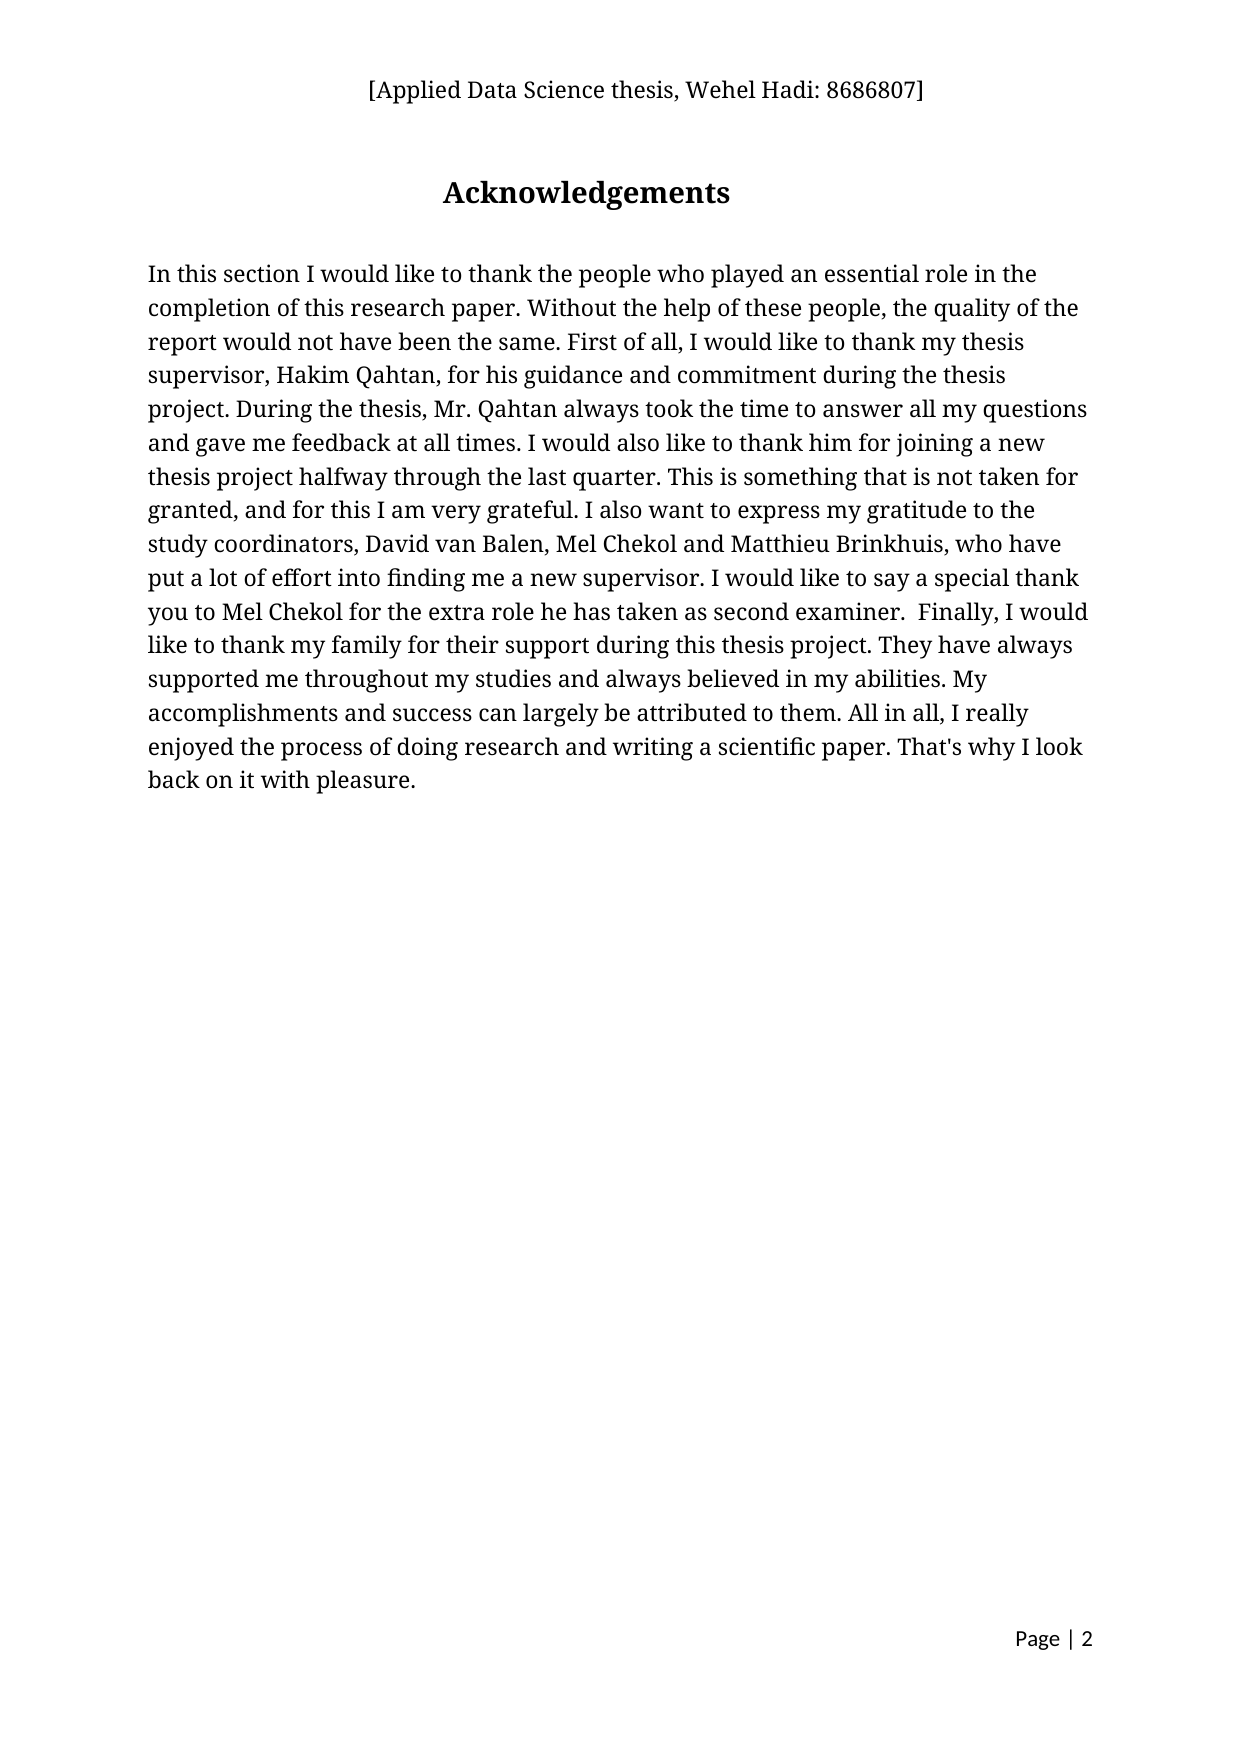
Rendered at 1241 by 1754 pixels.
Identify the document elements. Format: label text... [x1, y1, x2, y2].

text In this section I would like to thank the people who played an essential role in the completion of this research paper. Without the help of these people, the quality of the report would not have been the same. First of all, I would like to thank my thesis supervisor, Hakim Qahtan, for his guidance and commitment during the thesis project. During the thesis, Mr. Qahtan always took the time to answer all my questions and gave me feedback at all times. I would also like to thank him for joining a new thesis project halfway through the last quarter. This is something that is not taken for granted, and for this I am very grateful. I also want to express my gratitude to the study coordinators, David van Balen, Mel Chekol and Matthieu Brinkhuis, who have put a lot of effort into finding me a new supervisor. I would like to say a special thank you to Mel Chekol for the extra role he has taken as second examiner. Finally, I would like to thank my family for their support during this thesis project. They have always supported me throughout my studies and always believed in my abilities. My accomplishments and success can largely be attributed to them. All in all, I really enjoyed the process of doing research and writing a scientific paper. That's why I look back on it with pleasure. [148, 258, 1093, 796]
subtitle Acknowledgements [443, 173, 1093, 212]
